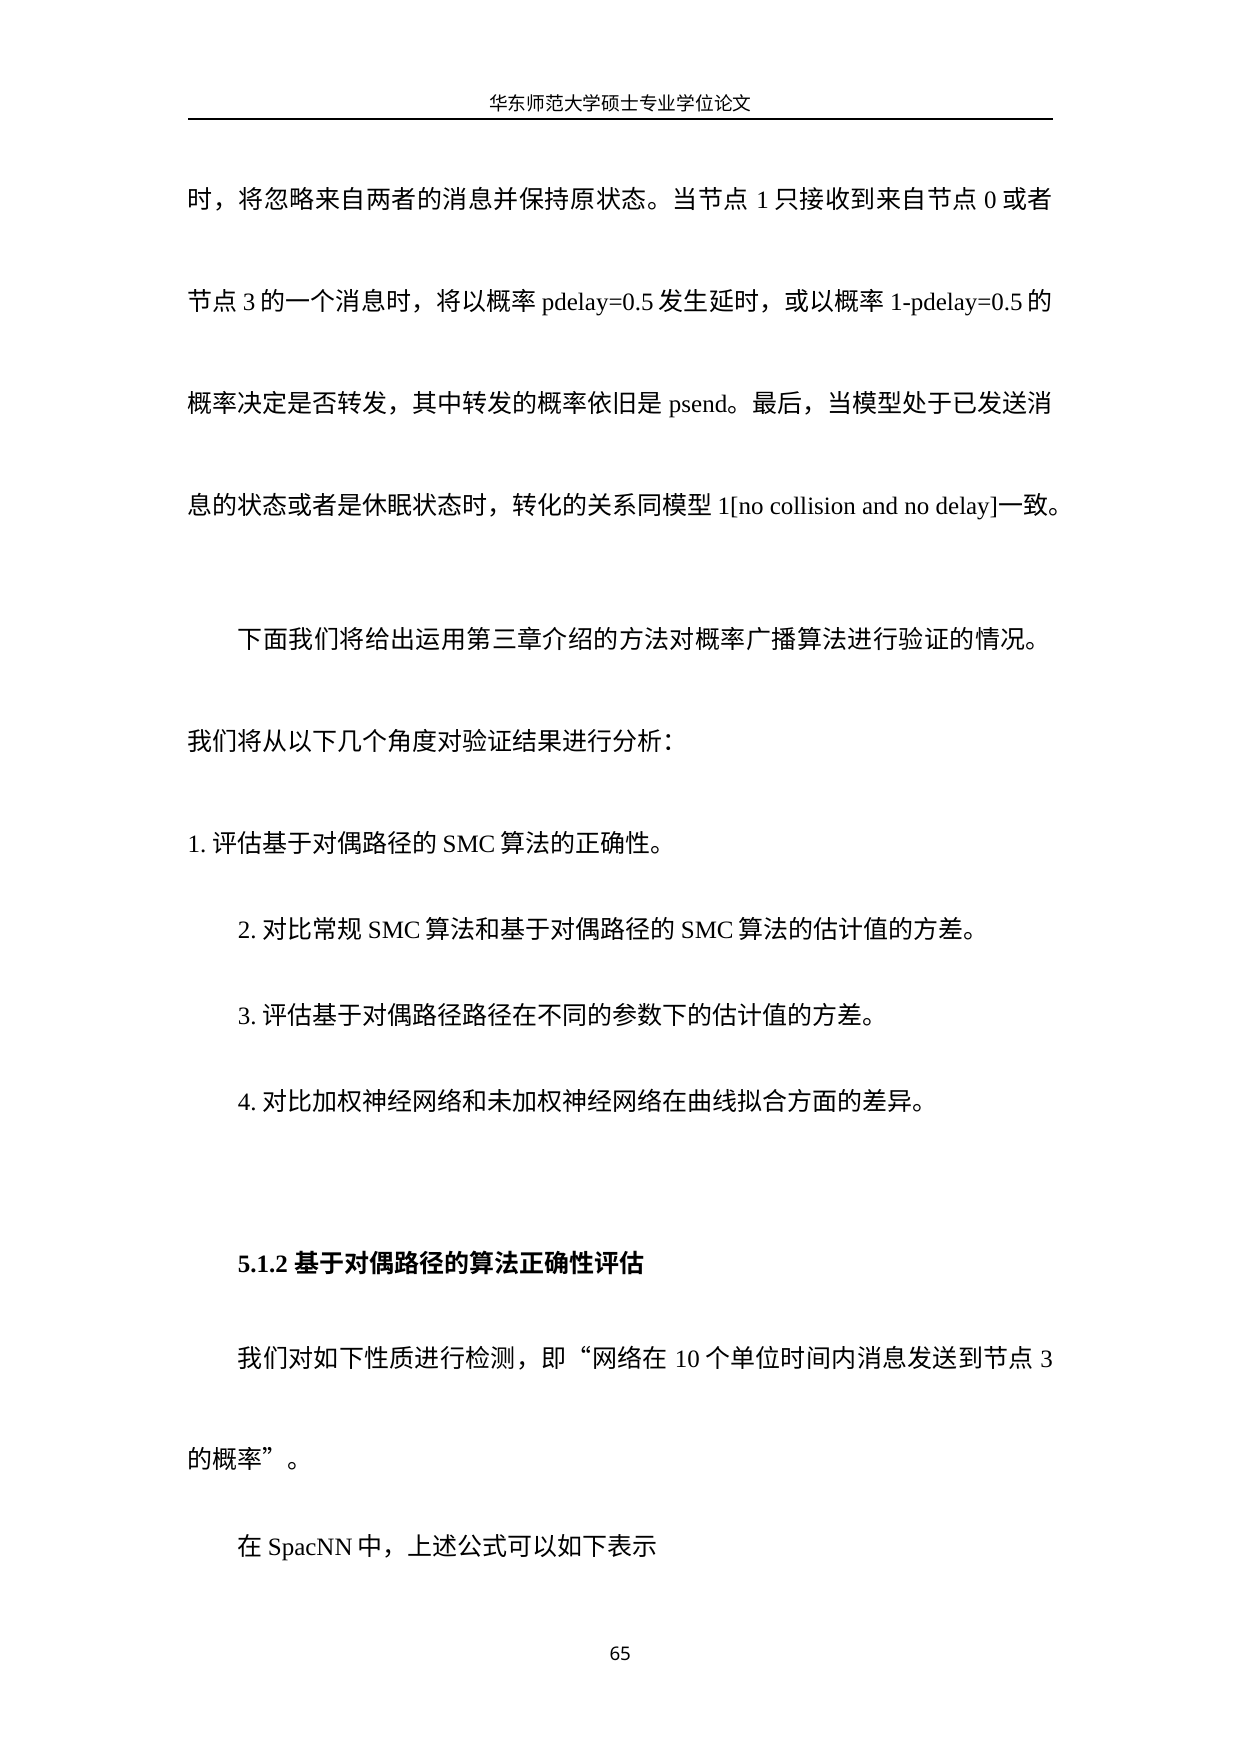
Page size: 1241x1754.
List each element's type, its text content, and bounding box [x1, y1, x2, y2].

text 2. 对比常规SMC算法和基于对偶路径的SMC算法的估计值的方差。 [187, 894, 1053, 962]
subtitle 5.1.2 基于对偶路径的算法正确性评估 [187, 1227, 1053, 1295]
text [187, 164, 1053, 537]
text 4. 对比加权神经网络和未加权神经网络在曲线拟合方面的差异。 [187, 1066, 1053, 1134]
text 在SpacNN中，上述公式可以如下表示 [187, 1510, 1053, 1578]
text 我们对如下性质进行检测，即“网络在10个单位时间内消息发送到节点3的概率”。 [187, 1322, 1053, 1492]
text 3. 评估基于对偶路径路径在不同的参数下的估计值的方差。 [187, 980, 1053, 1048]
text 下面我们将给出运用第三章介绍的方法对概率广播算法进行验证的情况。我们将从以下几个角度对验证结果进行分析： 1. 评估基于对偶路径的SMC算法的正确性。 [187, 604, 1053, 876]
